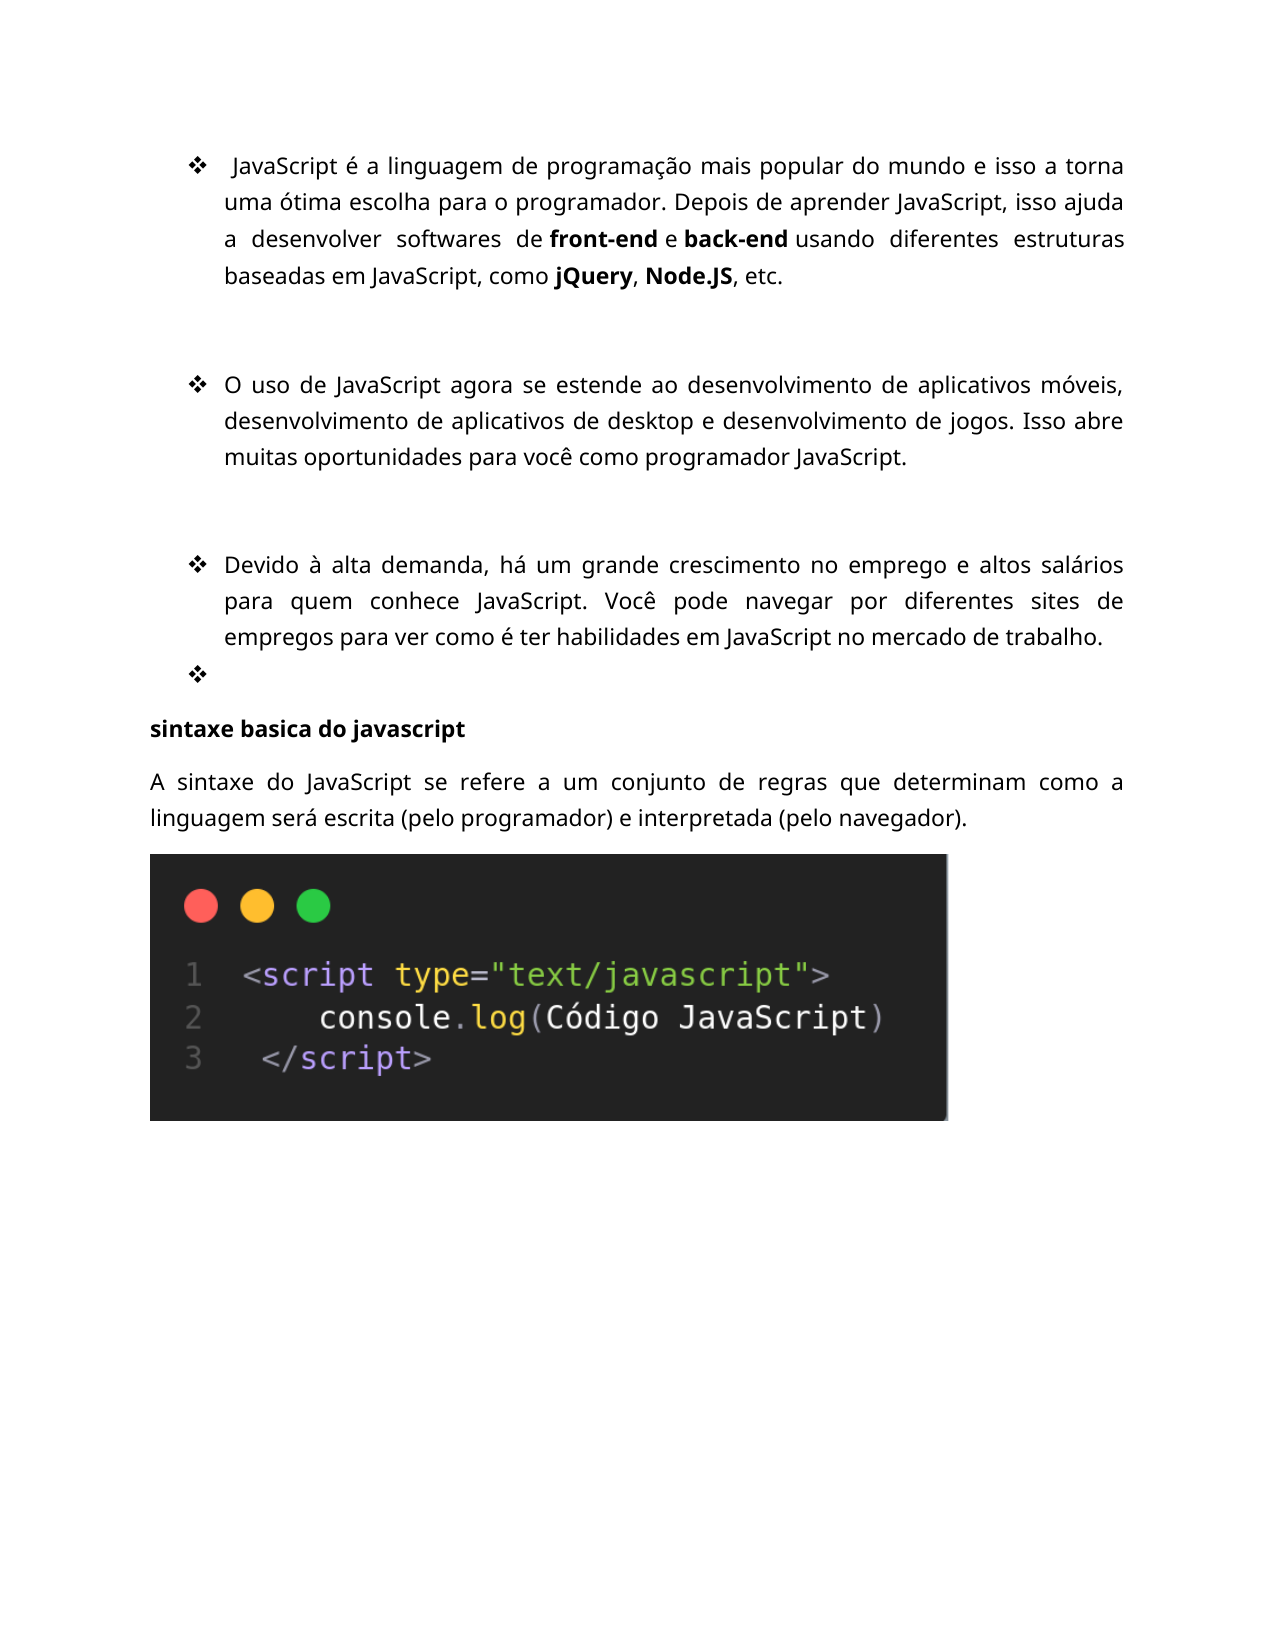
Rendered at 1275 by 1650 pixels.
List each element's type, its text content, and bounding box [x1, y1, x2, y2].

picture [150, 854, 949, 1121]
list Devido à alta demanda, há um grande crescimento no emprego e altos salários para quem conhece JavaScript. Você pode navegar por diferentes sites de empregos para ver como é ter habilidades em JavaScript no mercado de trabalho. [186, 549, 1125, 652]
list O uso de JavaScript agora se estende ao desenvolvimento de aplicativos móveis, desenvolvimento de aplicativos de desktop e desenvolvimento de jogos. Isso abre muitas oportunidades para você como programador JavaScript. [186, 369, 1125, 472]
text A sintaxe do JavaScript se refere a um conjunto de regras que determinam como a linguagem será escrita (pelo programador) e interpretada (pelo navegador). [150, 766, 1125, 833]
text sintaxe basica do javascript [150, 713, 1125, 744]
list JavaScript é a linguagem de programação mais popular do mundo e isso a torna uma ótima escolha para o programador. Depois de aprender JavaScript, isso ajuda a desenvolver softwares de front-end e back-end usando diferentes estruturas baseadas em JavaScript, como jQuery, Node.JS, etc. [186, 150, 1125, 292]
